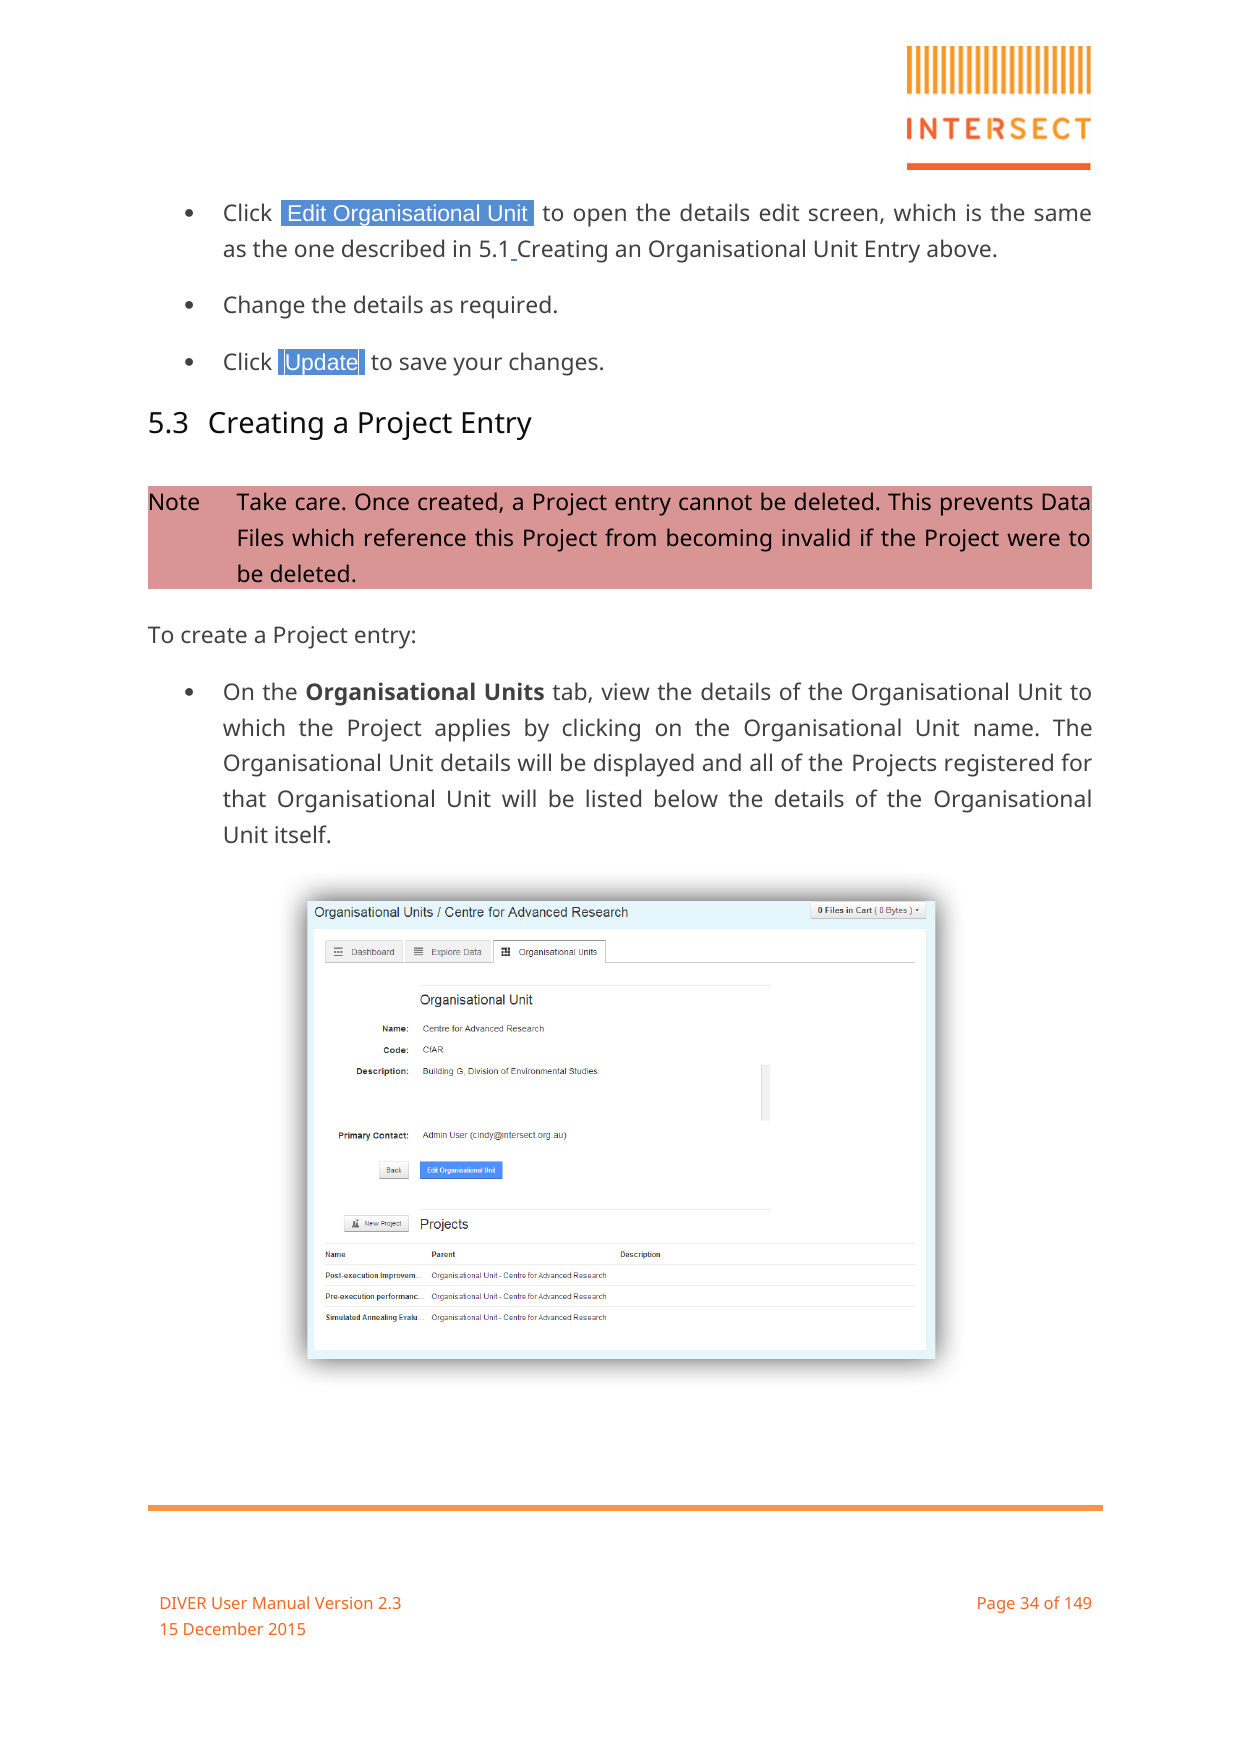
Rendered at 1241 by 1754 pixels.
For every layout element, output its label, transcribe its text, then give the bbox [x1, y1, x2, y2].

subtitle Creating a Project Entry [148, 403, 1092, 442]
picture [307, 901, 936, 1359]
text Note Take care. Once created, a Project entry cannot be deleted. This prevents Data Files which reference this Project from becoming invalid if the Project were to be deleted. [148, 486, 1092, 589]
list On the Organisational Units tab, view the details of the Organisational Unit to which the Project applies by clicking on the Organisational Unit name. The Organisational Unit details will be displayed and all of the Projects registered for that Organisational Unit will be listed below the details of the Organisational Unit itself. [185, 676, 1092, 851]
text To create a Project entry: [148, 619, 1092, 650]
list Click Update to save your changes. [185, 346, 1092, 377]
list Change the details as required. [185, 289, 1092, 321]
picture [905, 44, 1093, 172]
list Click Edit Organisational Unit to open the details edit screen, which is the same as the one described in above. [185, 197, 1092, 264]
